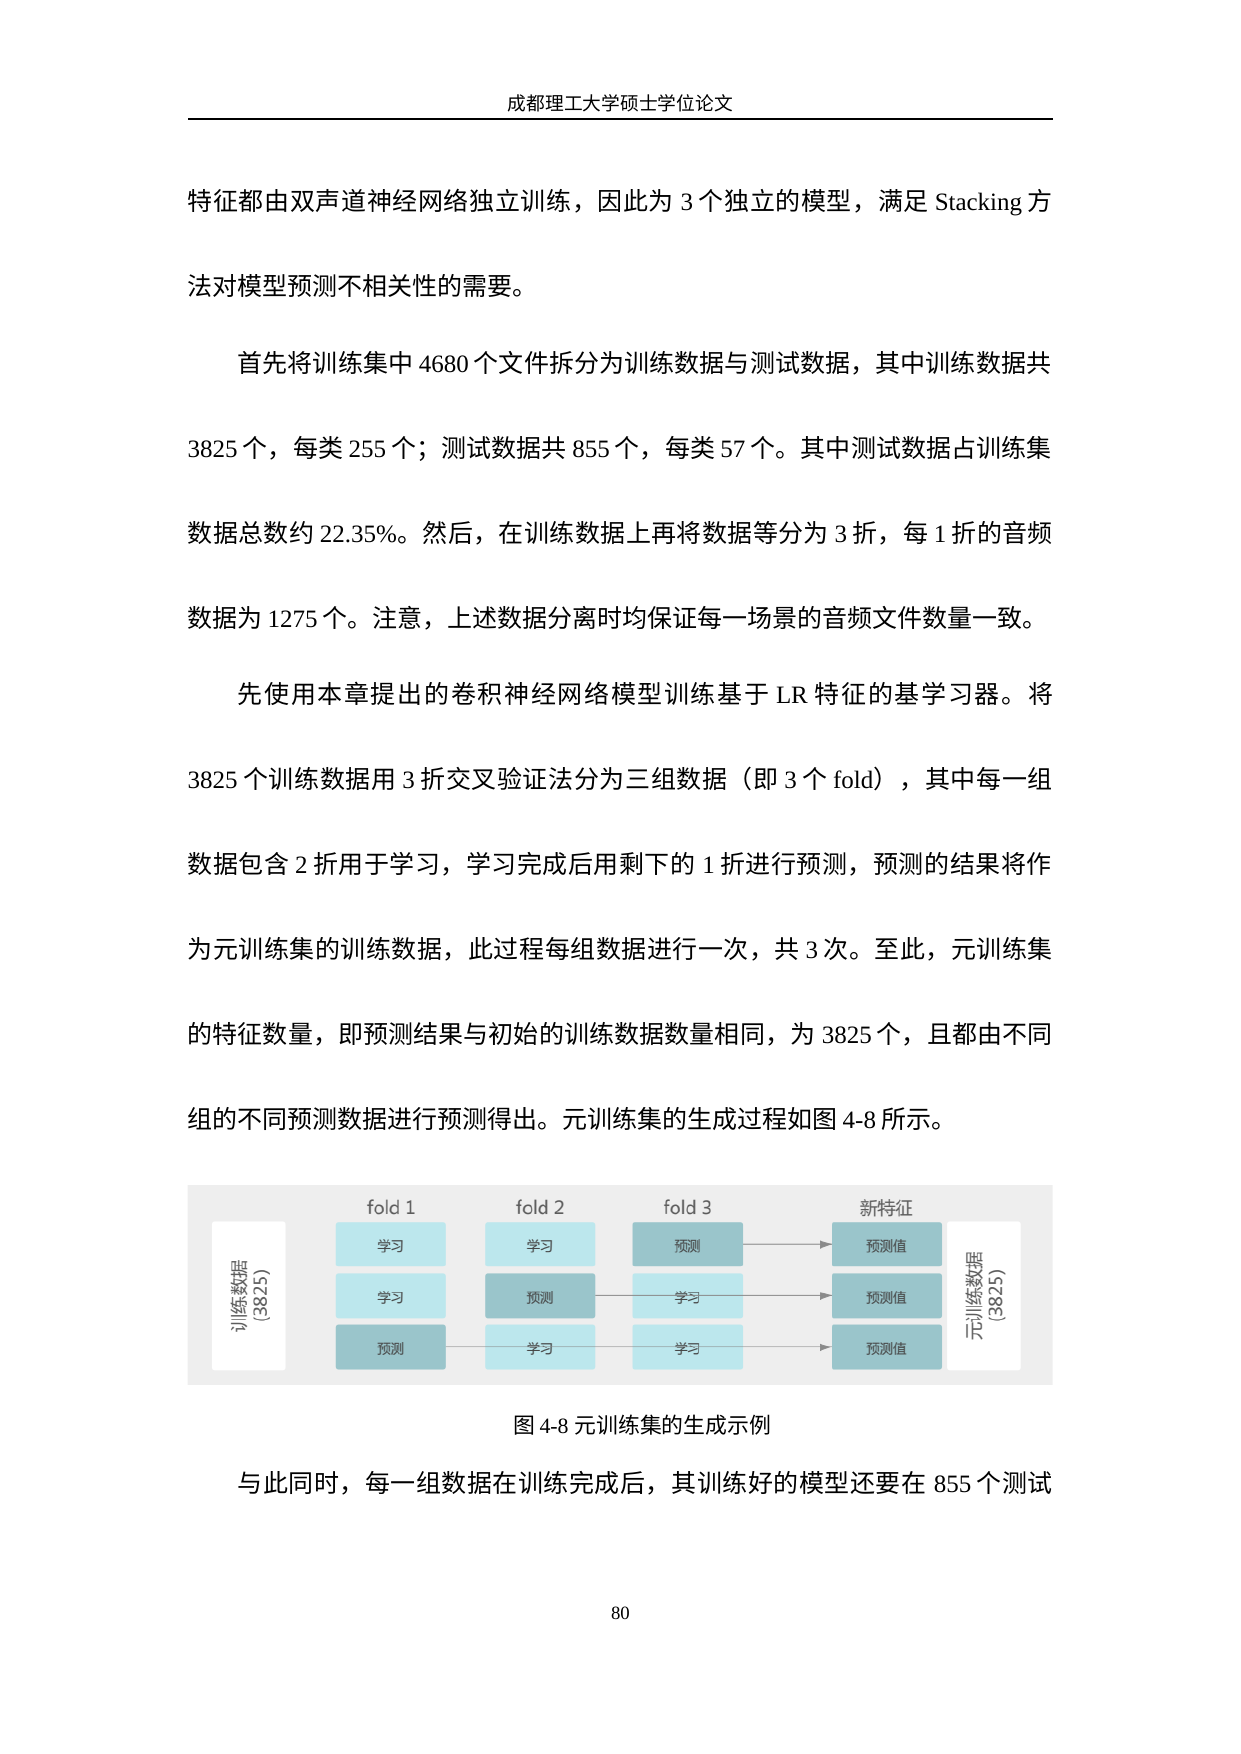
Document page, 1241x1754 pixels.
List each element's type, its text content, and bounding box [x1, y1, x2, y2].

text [187, 1447, 1053, 1515]
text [187, 166, 1053, 318]
text 首先将训练集中4680个文件拆分为训练数据与测试数据，其中训练数据共3825个，每类255个；测试数据共855个，每类57个。其中测试数据占训练集数据总数约22.35%。然后，在训练数据上再将数据等分为3折，每1折的音频数据为1275个。注意，上述数据分离时均保证每一场景的音频文件数量一致。 [187, 327, 1053, 650]
subtitle 图4-8 元训练集的生成示例 [187, 1407, 1053, 1441]
text 先使用本章提出的卷积神经网络模型训练基于LR特征的基学习器。将3825个训练数据用3折交叉验证法分为三组数据（即3个fold），其中每一组数据包含2折用于学习，学习完成后用剩下的1折进行预测，预测的结果将作为元训练集的训练数据，此过程每组数据进行一次，共3次。至此，元训练集的特征数量，即预测结果与初始的训练数据数量相同，为3825个，且都由不同组的不同预测数据进行预测得出。元训练集的生成过程如图4-8所示。 [187, 659, 1053, 1152]
